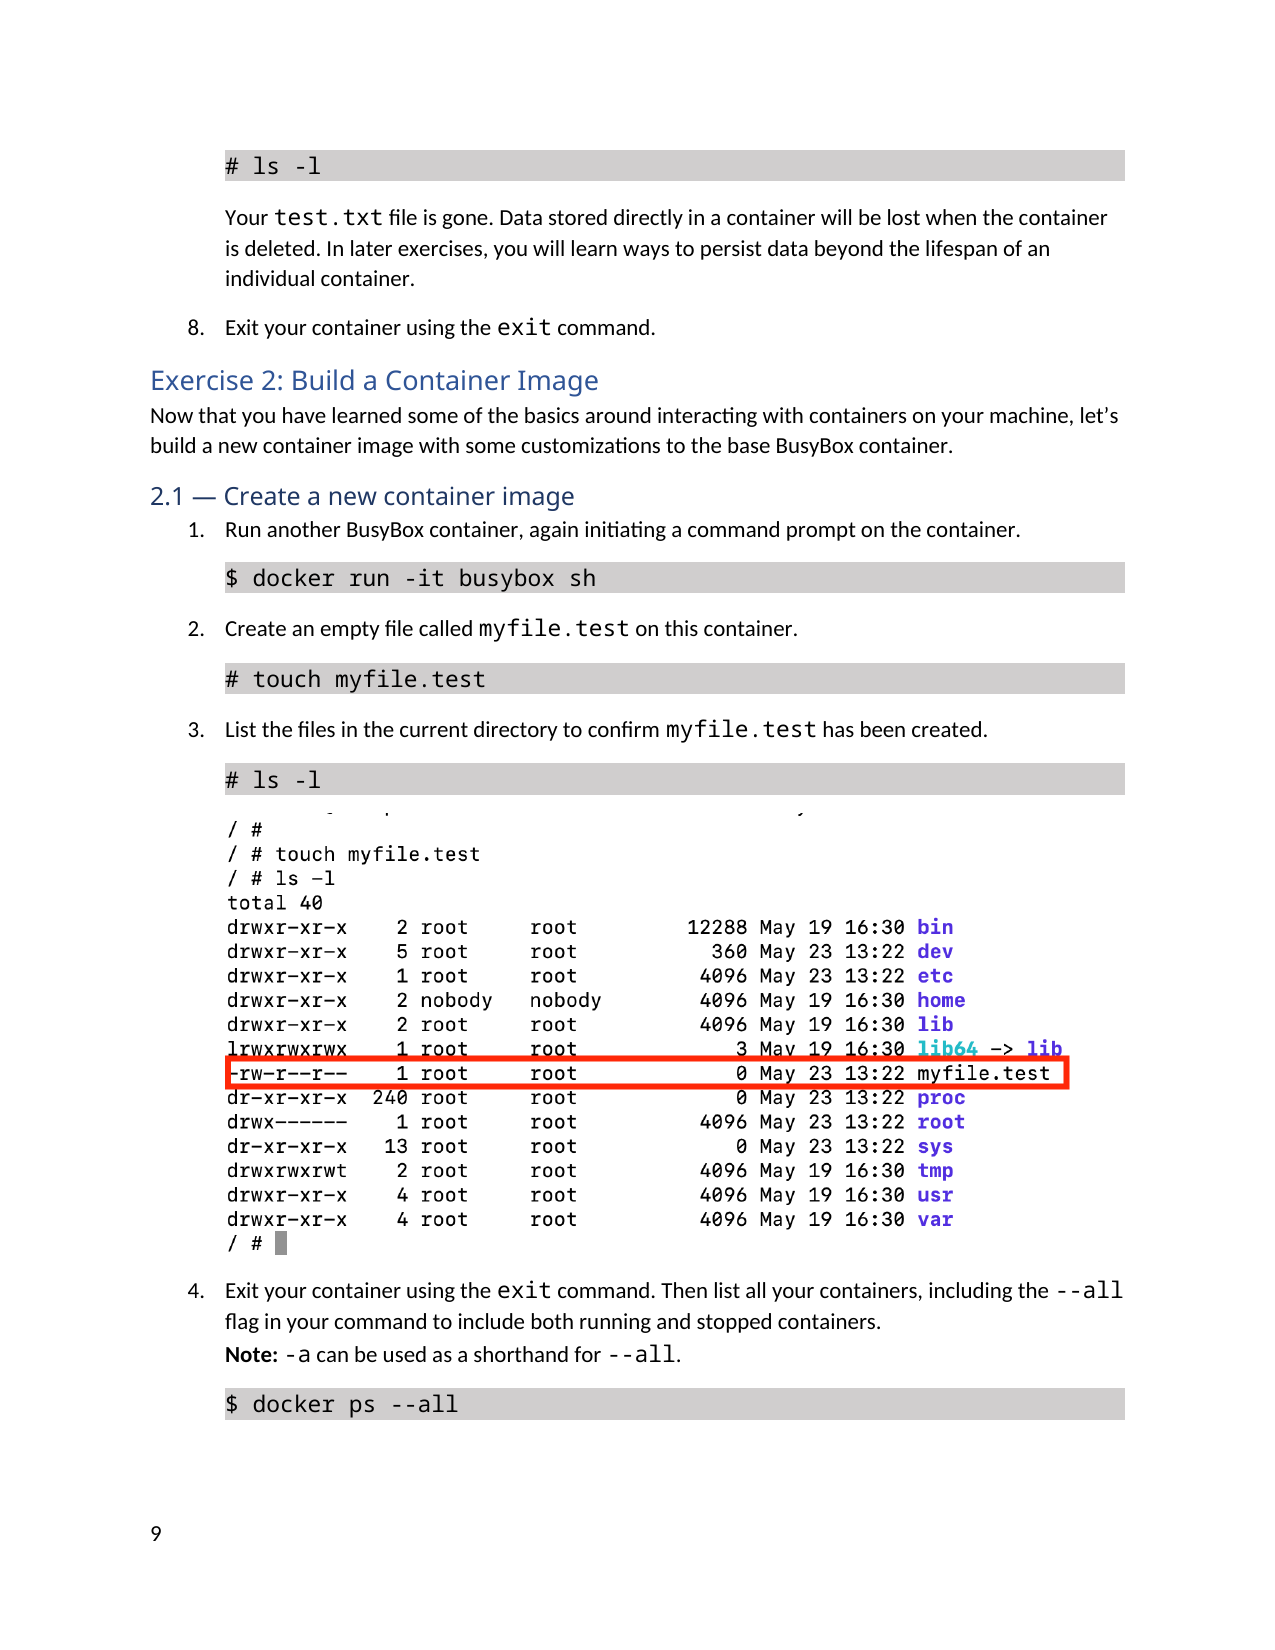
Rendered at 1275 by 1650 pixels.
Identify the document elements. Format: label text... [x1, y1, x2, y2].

text # ls -l [225, 763, 1125, 795]
list List the files in the current directory to confirm myfile.test has been created. [187, 713, 1125, 744]
text Now that you have learned some of the basics around interacting with containers on your machine, let’s build a new container image with some customizations to the base BusyBox container. [150, 401, 1125, 459]
list Run another BusyBox container, again initiating a command prompt on the container. [187, 515, 1125, 543]
list Exit your container using the exit command. [187, 311, 1125, 342]
text # touch myfile.test [225, 663, 1125, 694]
list Create an empty file called myfile.test on this container. [187, 612, 1125, 643]
text $ docker ps --all [225, 1388, 1125, 1420]
text $ docker run -it busybox sh [225, 562, 1125, 593]
text # ls -l [225, 150, 1125, 181]
subtitle Exercise 2: Build a Container Image [150, 361, 1125, 398]
picture [225, 813, 1082, 1256]
list Exit your container using the exit command. Then list all your containers, including the --all flag in your command to include both running and stopped containers. Note: -a can be used as a shorthand for --all. [187, 1274, 1125, 1369]
text Your test.txt file is gone. Data stored directly in a container will be lost when the container is deleted. In later exercises, you will learn ways to persist data beyond the lifespan of an individual container. [225, 200, 1125, 292]
subtitle 2.1 — Create a new container image [150, 478, 1125, 512]
